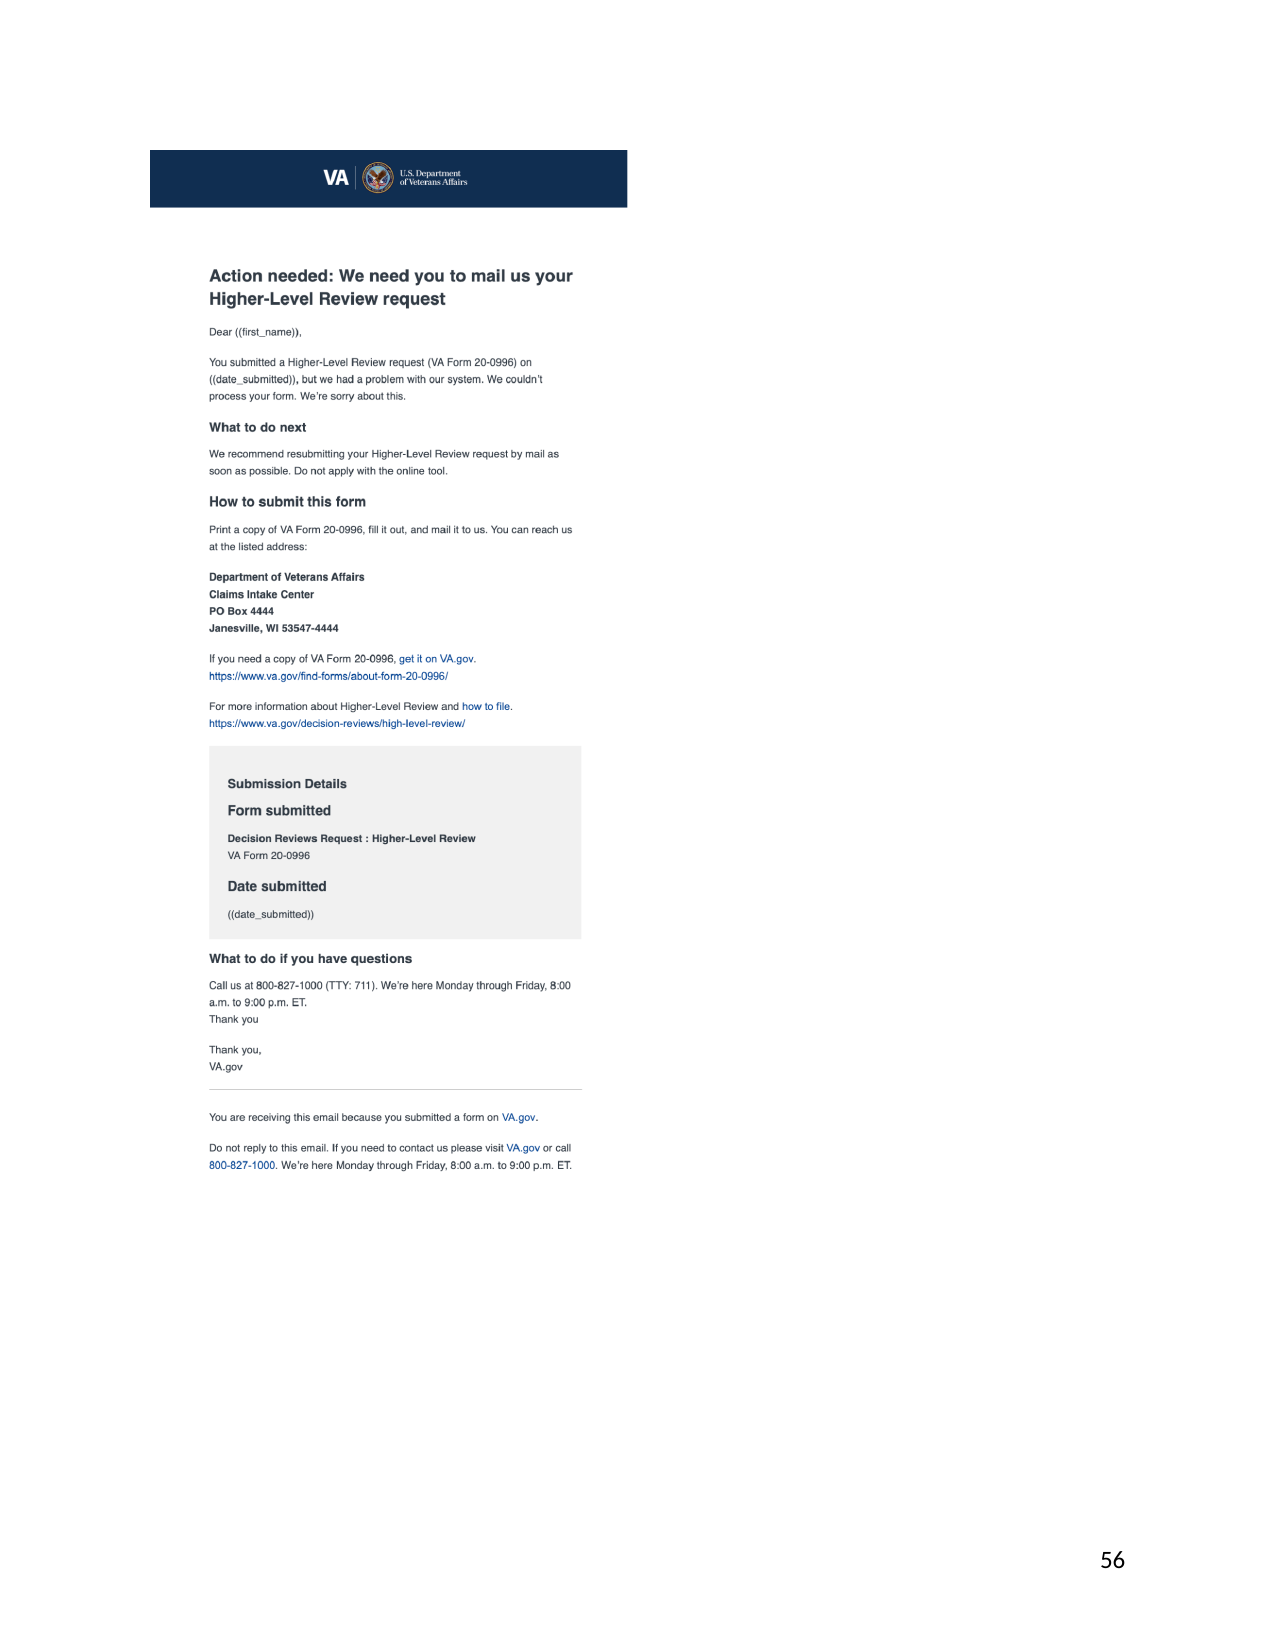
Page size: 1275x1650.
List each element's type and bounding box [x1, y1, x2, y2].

picture [150, 150, 628, 1200]
